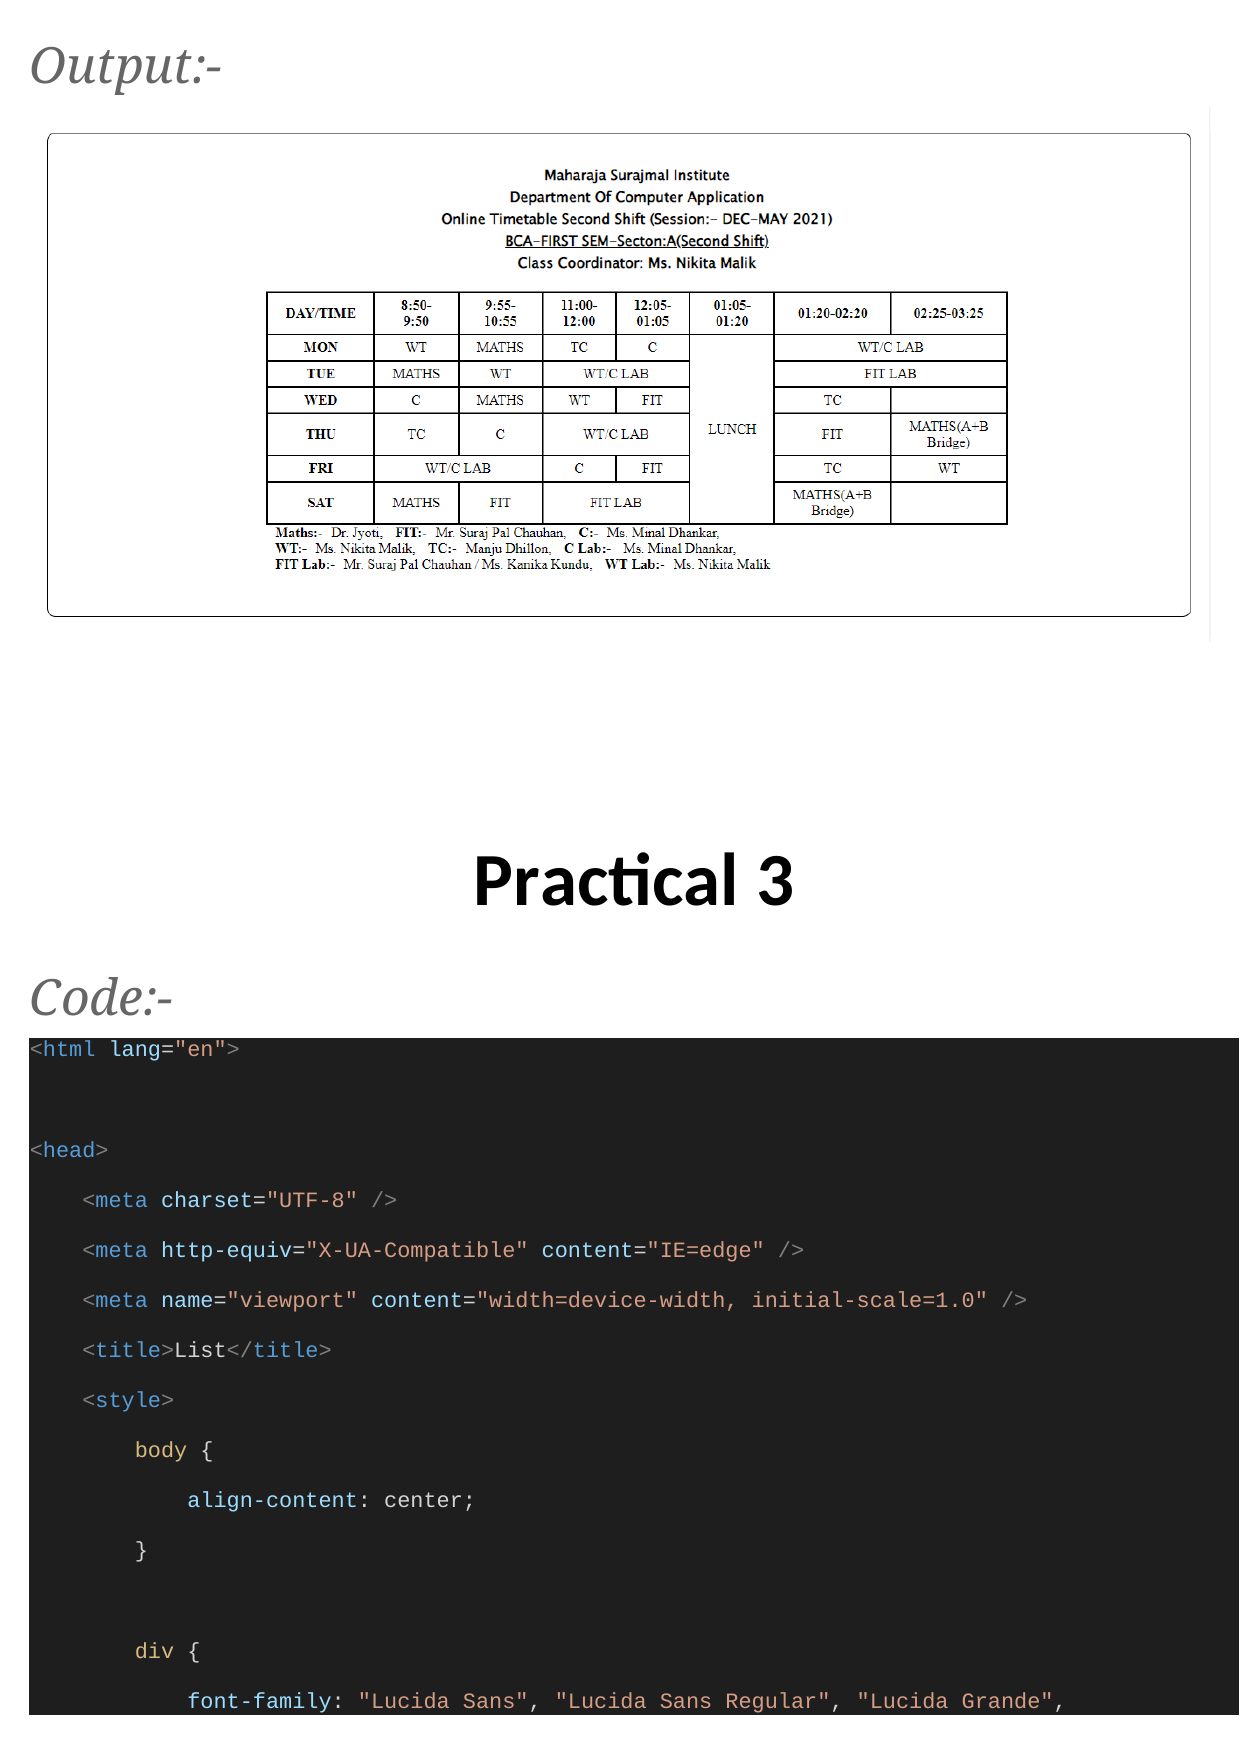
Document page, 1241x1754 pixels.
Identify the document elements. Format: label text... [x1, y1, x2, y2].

subtitle Output:- [29, 29, 1239, 98]
text <style> [29, 1389, 1239, 1414]
text align-content: center; [29, 1489, 1239, 1514]
subtitle Code:- [29, 962, 1239, 1030]
text } [29, 1539, 1239, 1564]
text font-family: "Lucida Sans", "Lucida Sans Regular", "Lucida Grande", [29, 1690, 1239, 1715]
title Practical 3 [29, 833, 1239, 924]
text body { [29, 1439, 1239, 1464]
text div { [29, 1640, 1239, 1664]
picture [29, 106, 1211, 642]
text <meta charset="UTF-8" /> [29, 1189, 1239, 1214]
text <title>List</title> [29, 1339, 1239, 1364]
text <meta http-equiv="X-UA-Compatible" content="IE=edge" /> [29, 1239, 1239, 1264]
text <html lang="en"> [29, 1038, 1239, 1063]
text <meta name="viewport" content="width=device-width, initial-scale=1.0" /> [29, 1289, 1239, 1314]
text <head> [29, 1139, 1239, 1163]
